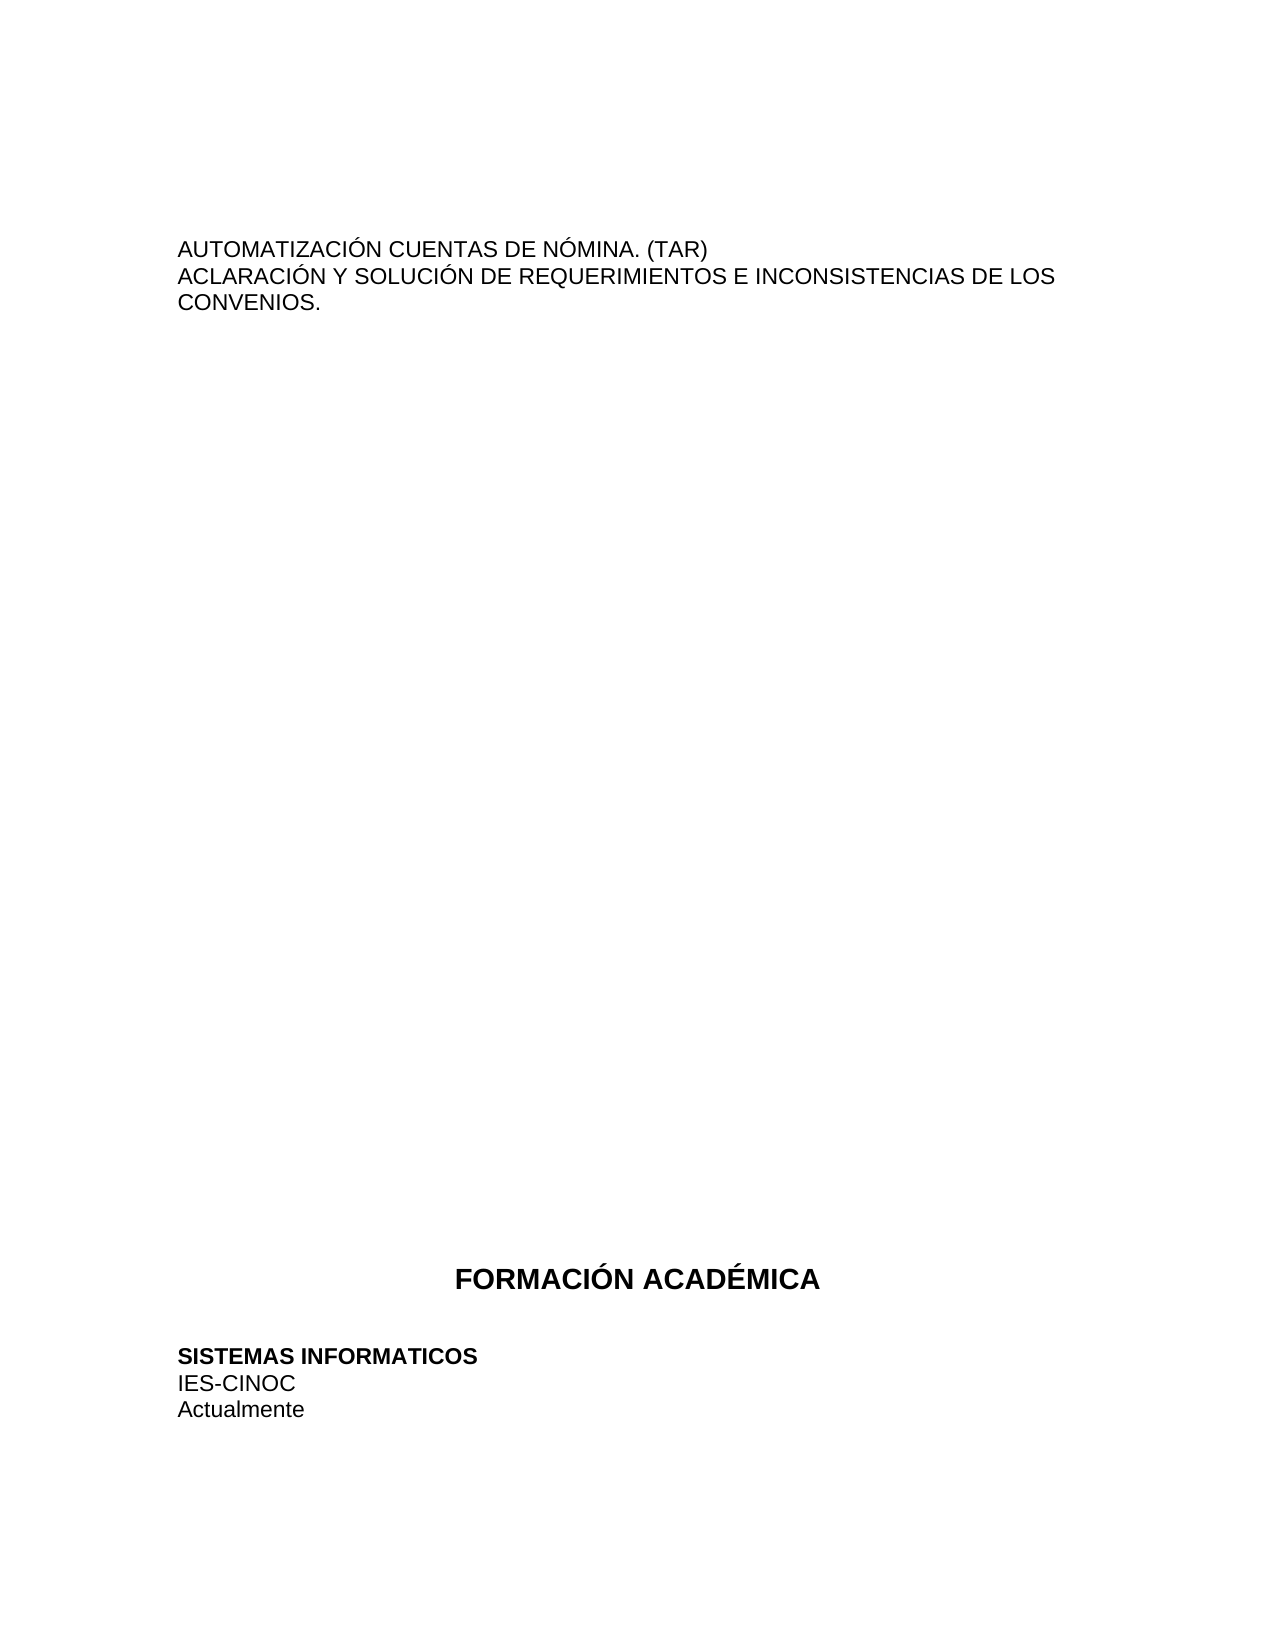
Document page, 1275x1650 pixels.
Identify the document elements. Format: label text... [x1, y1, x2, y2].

subtitle FORMACIÓN ACADÉMICA [177, 1262, 1098, 1295]
text ACLARACIÓN Y SOLUCIÓN DE REQUERIMIENTOS E INCONSISTENCIAS DE LOS CONVENIOS. [177, 263, 1098, 315]
text SISTEMAS INFORMATICOS [177, 1343, 1098, 1369]
text AUTOMATIZACIÓN CUENTAS DE NÓMINA. (TAR) [177, 236, 1098, 263]
text IES-CINOC [177, 1369, 1098, 1396]
text Actualmente [177, 1396, 1098, 1422]
